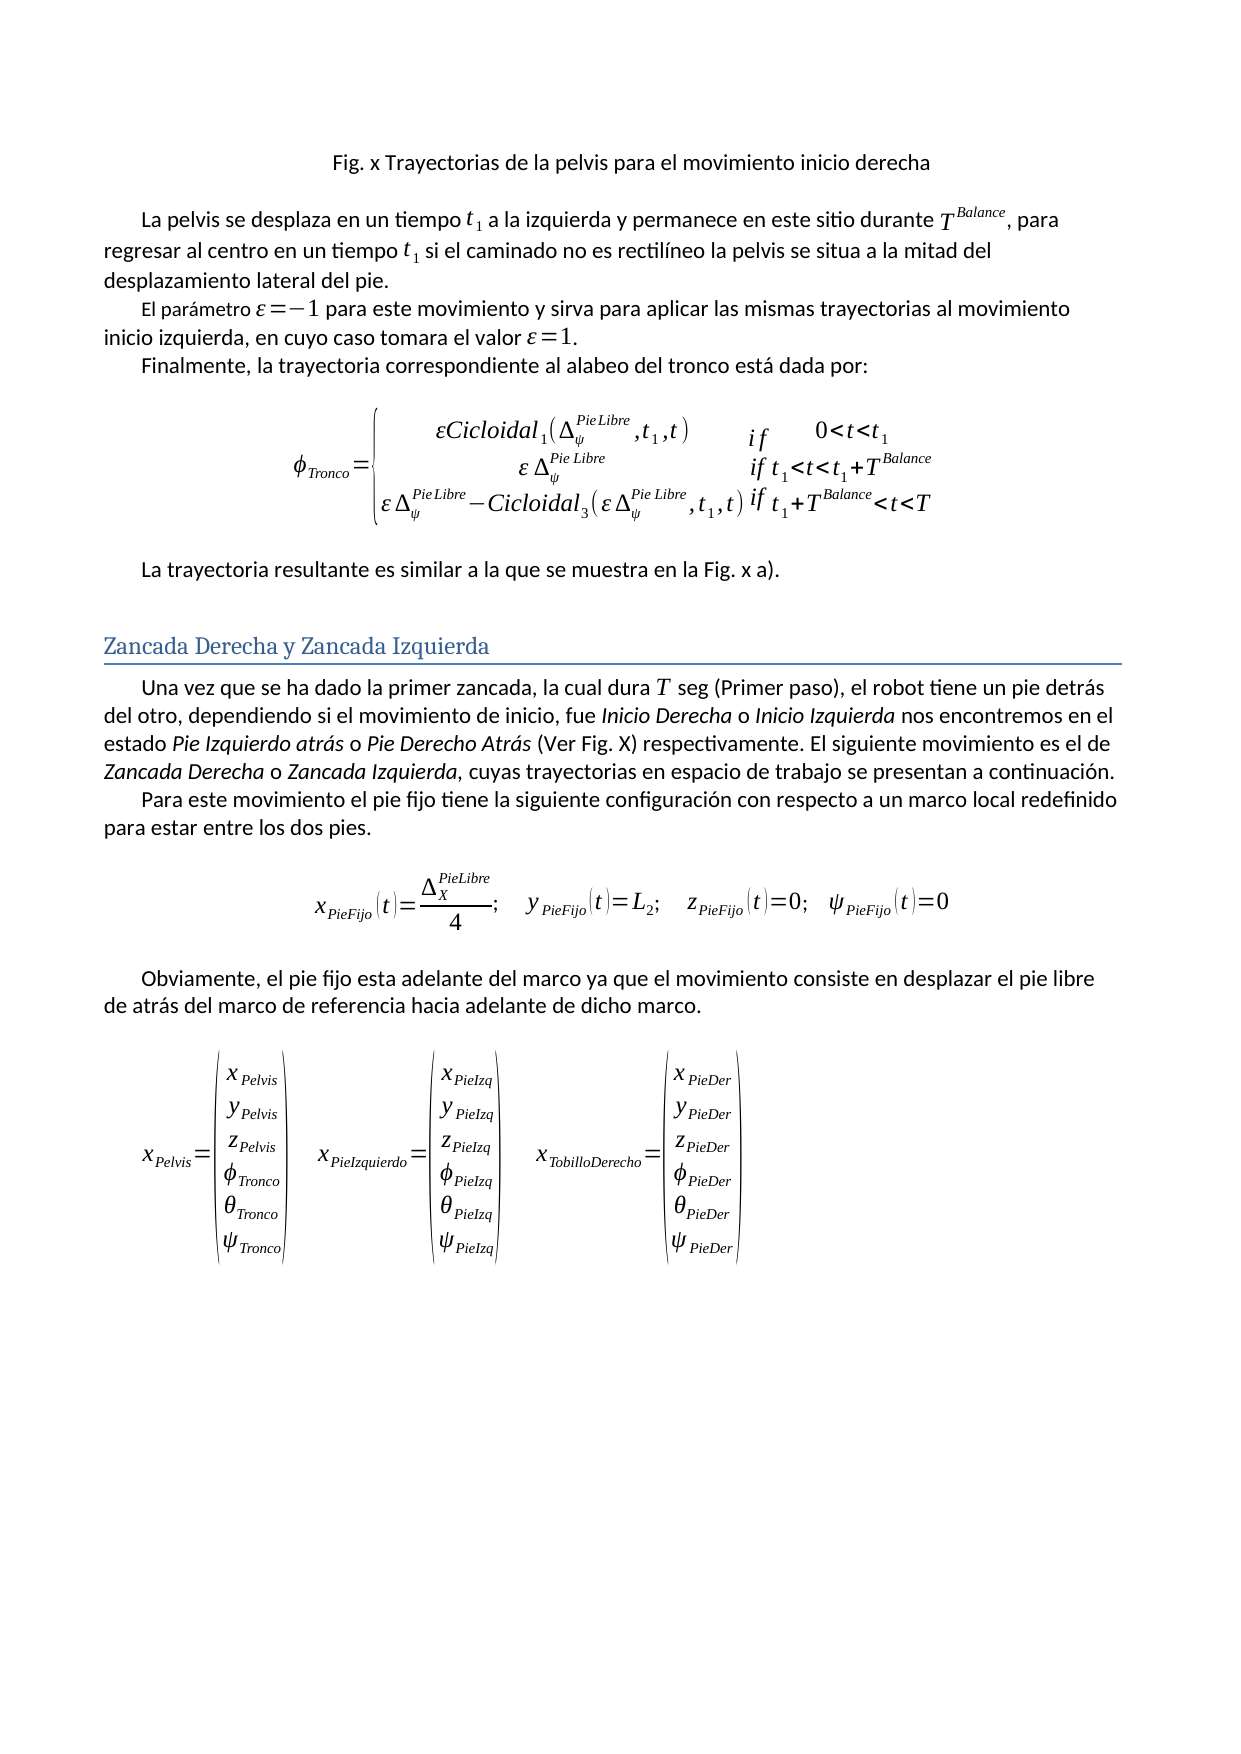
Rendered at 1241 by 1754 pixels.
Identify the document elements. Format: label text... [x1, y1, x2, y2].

text La trayectoria resultante es similar a la que se muestra en la Fig. x a). [103, 555, 1122, 583]
text Fig. x Trayectorias de la pelvis para el movimiento inicio derecha [103, 148, 1122, 176]
text Obviamente, el pie fijo esta adelante del marco ya que el movimiento consiste en desplazar el pie libre de atrás del marco de referencia hacia adelante de dicho marco. [103, 964, 1122, 1020]
subtitle Zancada Derecha y Zancada Izquierda [103, 632, 1122, 665]
text Para este movimiento el pie fijo tiene la siguiente configuración con respecto a un marco local redefinido para estar entre los dos pies. [103, 785, 1122, 841]
text La pelvis se desplaza en un tiempo a la izquierda y permanece en este sitio durante , para regresar al centro en un tiempo si el caminado no es rectilíneo la pelvis se situa a la mitad del desplazamiento lateral del pie. [103, 204, 1122, 294]
text El parámetro para este movimiento y sirva para aplicar las mismas trayectorias al movimiento inicio izquierda, en cuyo caso tomara el valor . [103, 294, 1122, 351]
text ; ; ; [103, 869, 1122, 936]
text Una vez que se ha dado la primer zancada, la cual dura seg (Primer paso), el robot tiene un pie detrás del otro, dependiendo si el movimiento de inicio, fue Inicio Derecha o Inicio Izquierda nos encontremos en el estado Pie Izquierdo atrás o Pie Derecho Atrás (Ver Fig. X) respectivamente. El siguiente movimiento es el de Zancada Derecha o Zancada Izquierda, cuyas trayectorias en espacio de trabajo se presentan a continuación. [103, 673, 1122, 785]
text Finalmente, la trayectoria correspondiente al alabeo del tronco está dada por: [103, 351, 1122, 379]
